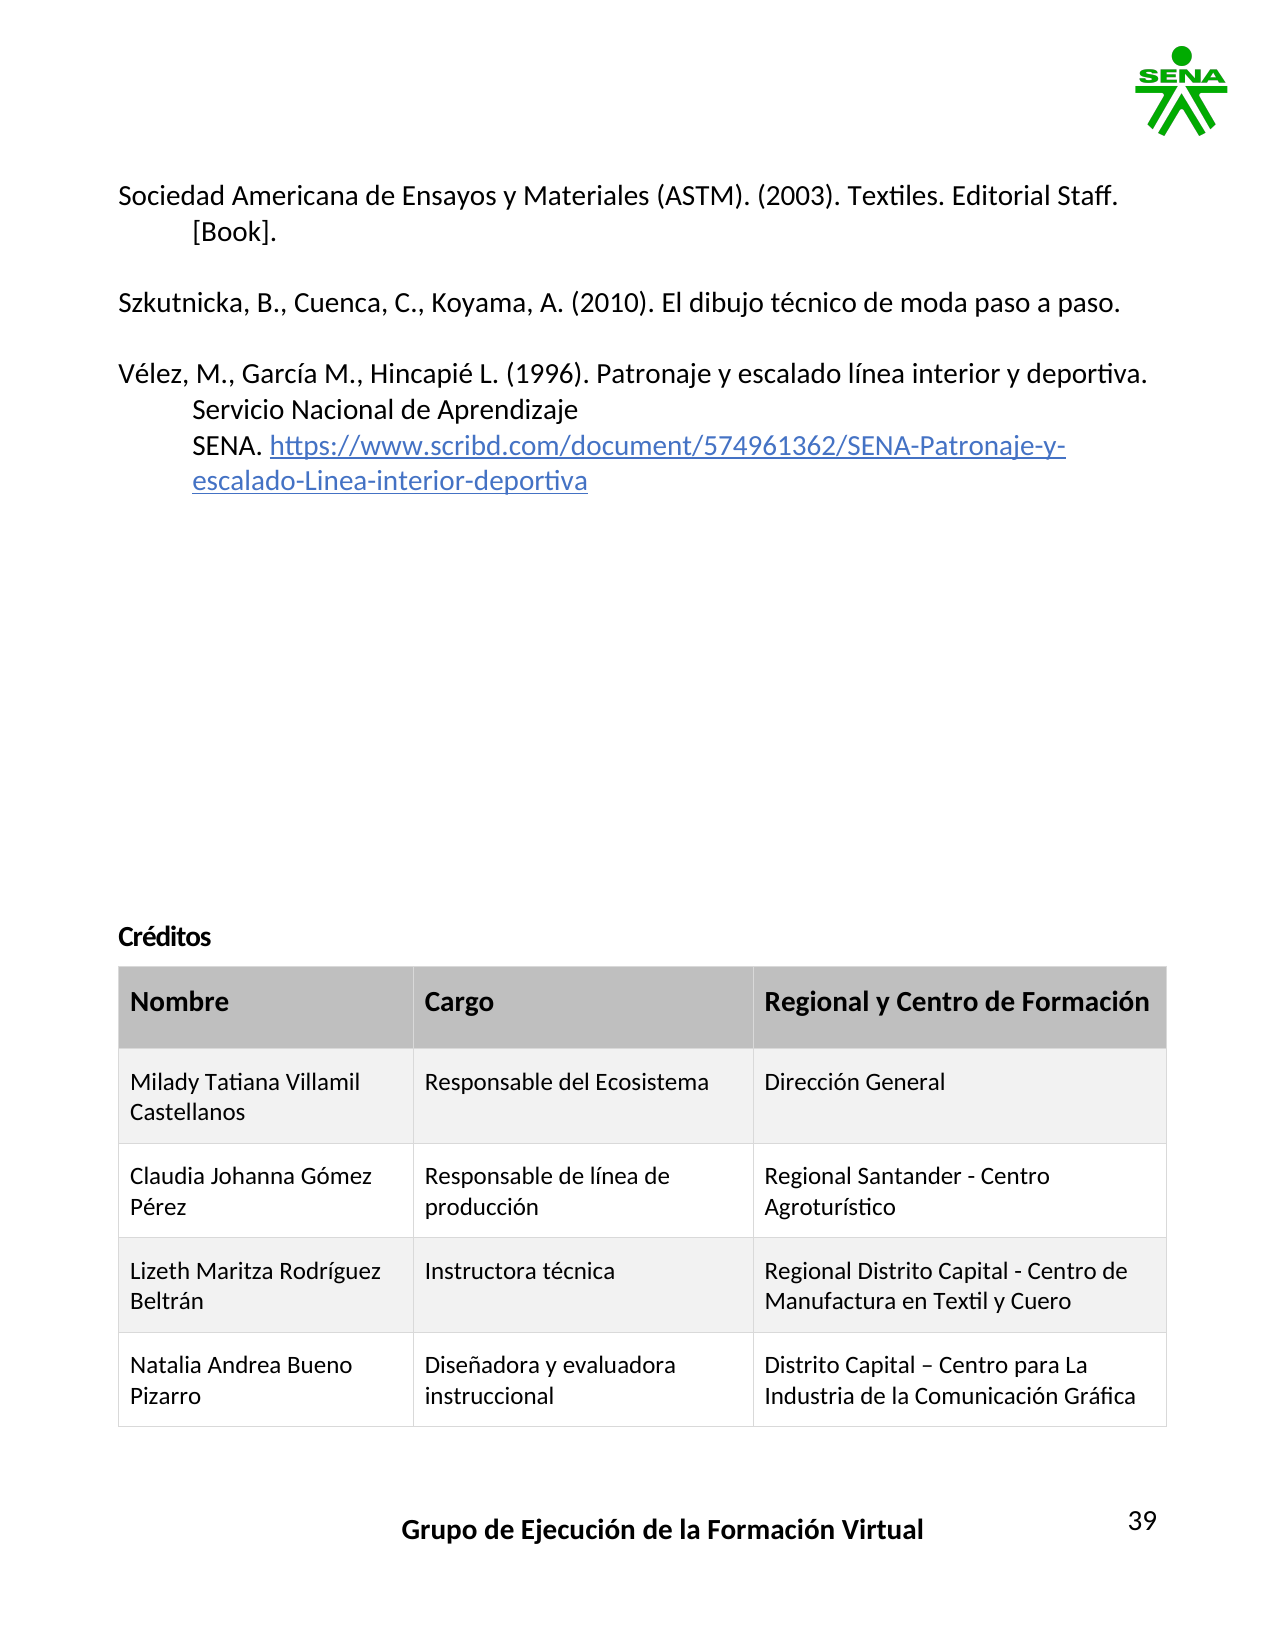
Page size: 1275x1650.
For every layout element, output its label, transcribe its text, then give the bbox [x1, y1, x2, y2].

text Szkutnicka, B., Cuenca, C., Koyama, A. (2010). El dibujo técnico de moda paso a paso. [118, 284, 1157, 320]
table_cell Claudia Johanna Gómez Pérez [119, 1144, 413, 1237]
table_cell Responsable de línea de producción [414, 1144, 753, 1237]
table_cell Lizeth Maritza Rodríguez Beltrán [119, 1238, 413, 1332]
table_header Regional y Centro de Formación [754, 967, 1166, 1048]
table_cell Regional Distrito Capital - Centro de Manufactura en Textil y Cuero [754, 1238, 1166, 1332]
table_header Cargo [414, 967, 753, 1048]
table_header Nombre [119, 967, 413, 1048]
picture [1135, 46, 1228, 136]
table_cell Diseñadora y evaluadora instruccional [414, 1333, 753, 1426]
table_cell Responsable del Ecosistema [414, 1049, 753, 1143]
table_cell Natalia Andrea Bueno Pizarro [119, 1333, 413, 1426]
table_cell Distrito Capital – Centro para La Industria de la Comunicación Gráfica [754, 1333, 1166, 1426]
table_cell Regional Santander - Centro Agroturístico [754, 1144, 1166, 1237]
text Sociedad Americana de Ensayos y Materiales (ASTM). (2003). Textiles. Editorial Staff. [Book]. [118, 177, 1157, 248]
text Vélez, M., García M., Hincapié L. (1996). Patronaje y escalado línea interior y deportiva. Servicio Nacional de Aprendizaje SENA. https://www.scribd.com/document/574961362/SENA-Patronaje-y-escalado-Linea-interior-deportiva [118, 355, 1157, 498]
table_cell Dirección General [754, 1049, 1166, 1143]
table_cell Instructora técnica [414, 1238, 753, 1332]
subtitle Créditos [118, 918, 1157, 953]
table_cell Milady Tatiana Villamil Castellanos [119, 1049, 413, 1143]
